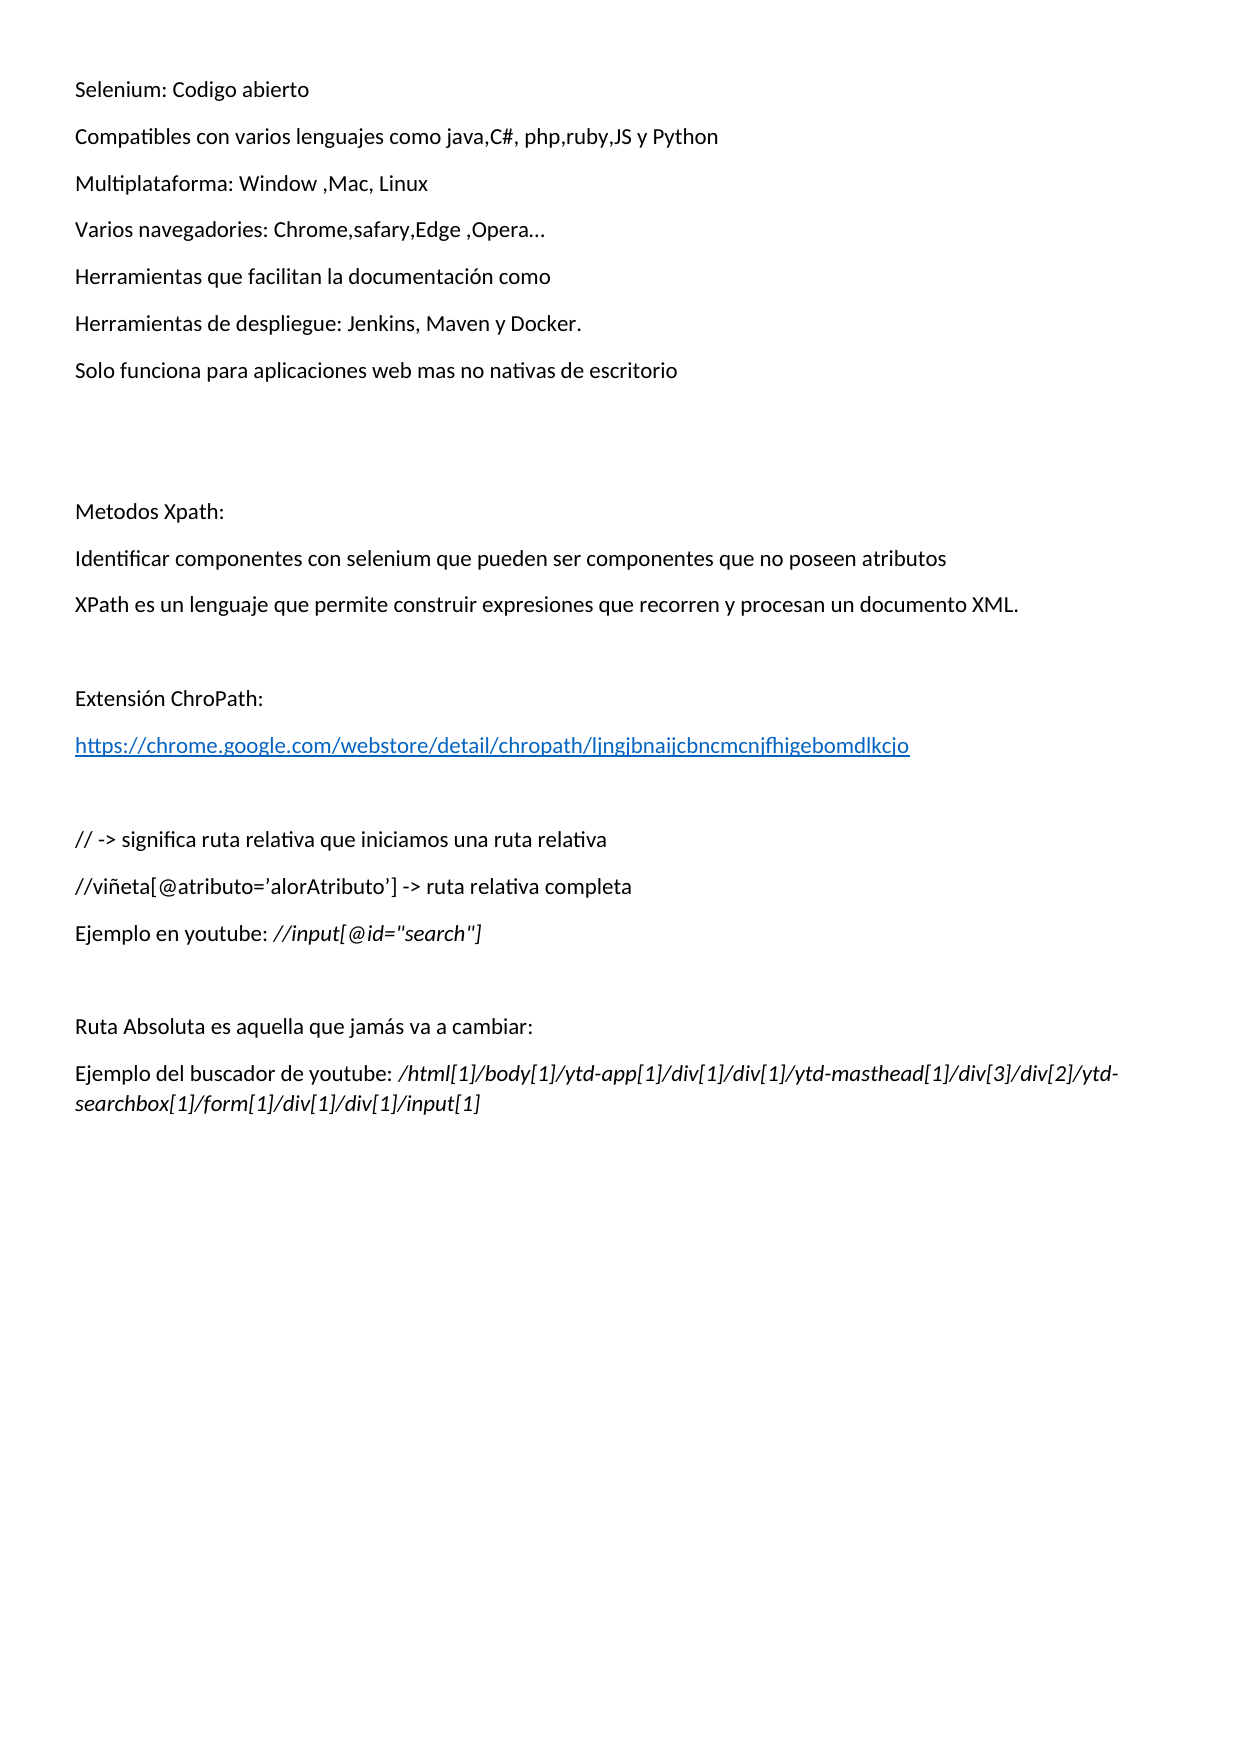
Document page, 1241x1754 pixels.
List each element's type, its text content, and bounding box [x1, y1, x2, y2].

text Ejemplo del buscador de youtube: /html[1]/body[1]/ytd-app[1]/div[1]/div[1]/ytd-masthead[1]/div[3]/div[2]/ytd-searchbox[1]/form[1]/div[1]/div[1]/input[1] [75, 1059, 1165, 1118]
text Extensión ChroPath: [75, 684, 1165, 712]
text https://chrome.google.com/webstore/detail/chropath/ljngjbnaijcbncmcnjfhigebomdlkcjo [75, 731, 1165, 759]
text Herramientas de despliegue: Jenkins, Maven y Docker. [75, 309, 1165, 337]
text Compatibles con varios lenguajes como java,C#, php,ruby,JS y Python [75, 122, 1165, 150]
text Ejemplo en youtube: //input[@id="search"] [75, 919, 1165, 947]
text Varios navegadories: Chrome,safary,Edge ,Opera… [75, 216, 1165, 244]
text Multiplataforma: Window ,Mac, Linux [75, 169, 1165, 197]
text Ruta Absoluta es aquella que jamás va a cambiar: [75, 1012, 1165, 1041]
text Selenium: Codigo abierto [75, 75, 1165, 103]
text Metodos Xpath: [75, 497, 1165, 525]
text //viñeta[@atributo=’alorAtributo’] -> ruta relativa completa [75, 872, 1165, 900]
text Solo funciona para aplicaciones web mas no nativas de escritorio [75, 356, 1165, 384]
text Identificar componentes con selenium que pueden ser componentes que no poseen atributos [75, 544, 1165, 572]
text XPath es un lenguaje que permite construir expresiones que recorren y procesan un documento XML. [75, 591, 1165, 619]
text // -> significa ruta relativa que iniciamos una ruta relativa [75, 825, 1165, 853]
text Herramientas que facilitan la documentación como [75, 262, 1165, 291]
